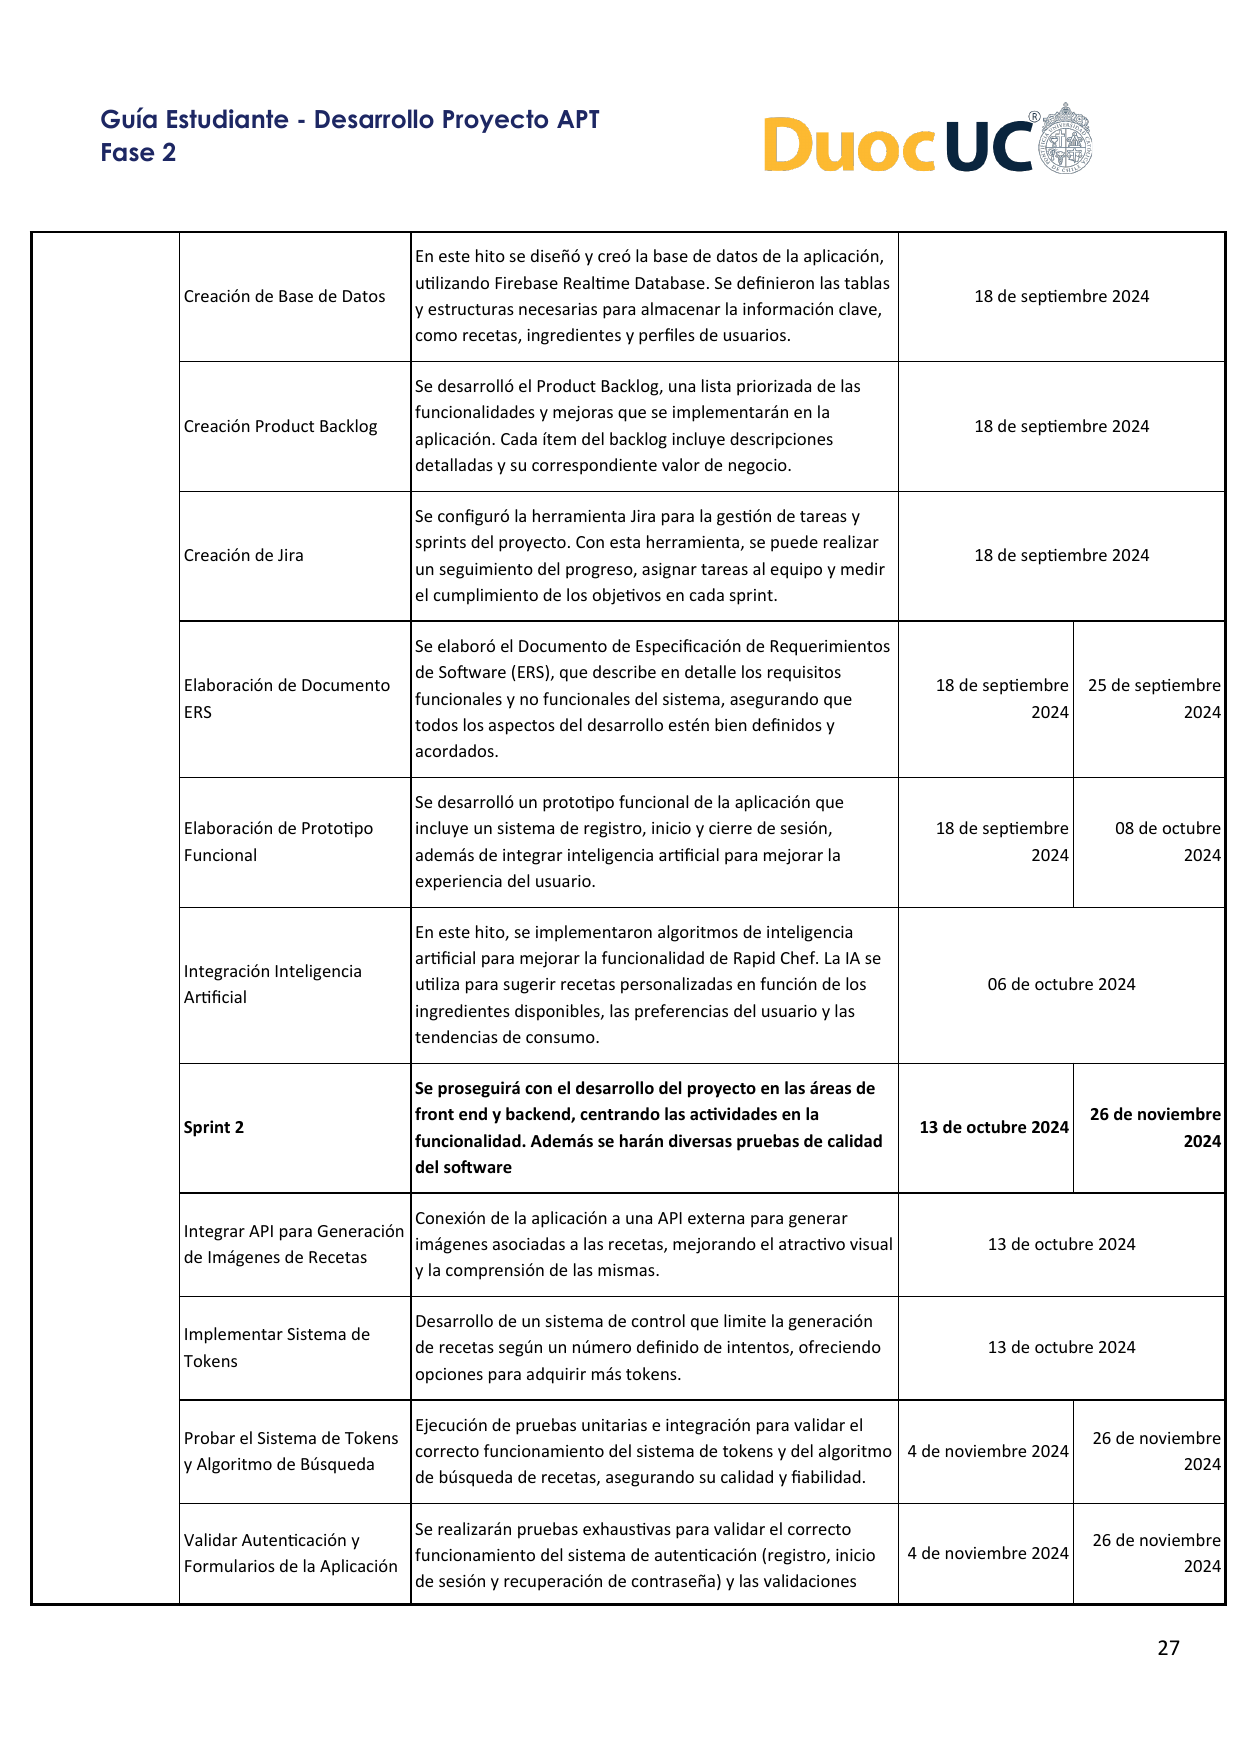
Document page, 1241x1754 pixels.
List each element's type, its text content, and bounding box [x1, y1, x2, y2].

table_cell Integración Inteligencia Artificial [180, 908, 410, 1062]
table_cell Implementar Sistema de Tokens [180, 1297, 410, 1399]
table_cell Elaboración de Documento ERS [180, 622, 410, 777]
table_cell 13 de octubre 2024 [899, 1194, 1224, 1296]
table_cell Integrar API para Generación de Imágenes de Recetas [180, 1194, 410, 1296]
table_cell Se desarrolló un prototipo funcional de la aplicación que incluye un sistema de registro, inicio y cierre de sesión, además de integrar inteligencia artificial para mejorar la experiencia del usuario. [412, 778, 898, 906]
table_cell Elaboración de Prototipo Funcional [180, 778, 410, 906]
table_cell Creación de Base de Datos [180, 233, 410, 361]
table_cell Desarrollo de un sistema de control que limite la generación de recetas según un número definido de intentos, ofreciendo opciones para adquirir más tokens. [412, 1297, 898, 1399]
table_cell 06 de octubre 2024 [899, 908, 1224, 1062]
table_cell 08 de octubre 2024 [1074, 778, 1224, 906]
table_cell Sprint 2 [180, 1064, 410, 1192]
table_cell Conexión de la aplicación a una API externa para generar imágenes asociadas a las recetas, mejorando el atractivo visual y la comprensión de las mismas. [412, 1194, 898, 1296]
table_cell Se configuró la herramienta Jira para la gestión de tareas y sprints del proyecto. Con esta herramienta, se puede realizar un seguimiento del progreso, asignar tareas al equipo y medir el cumplimiento de los objetivos en cada sprint. [412, 492, 898, 620]
table_cell Se elaboró el Documento de Especificación de Requerimientos de Software (ERS), que describe en detalle los requisitos funcionales y no funcionales del sistema, asegurando que todos los aspectos del desarrollo estén bien definidos y acordados. [412, 622, 898, 777]
picture [764, 102, 1093, 174]
table_cell Se proseguirá con el desarrollo del proyecto en las áreas de front end y backend, centrando las actividades en la funcionalidad. Además se harán diversas pruebas de calidad del software [412, 1064, 898, 1192]
table_cell 25 de septiembre 2024 [1074, 622, 1224, 777]
table_cell 4 de noviembre 2024 [899, 1504, 1073, 1603]
table_cell 18 de septiembre 2024 [899, 233, 1224, 361]
table_cell 26 de noviembre 2024 [1074, 1504, 1224, 1603]
table_cell Creación Product Backlog [180, 362, 410, 491]
table_cell 18 de septiembre 2024 [899, 362, 1224, 491]
table_cell 18 de septiembre 2024 [899, 622, 1073, 777]
table_cell 13 de octubre 2024 [899, 1297, 1224, 1399]
table_cell 26 de noviembre 2024 [1074, 1064, 1224, 1192]
table_cell 13 de octubre 2024 [899, 1064, 1073, 1192]
table_cell En este hito se diseñó y creó la base de datos de la aplicación, utilizando Firebase Realtime Database. Se definieron las tablas y estructuras necesarias para almacenar la información clave, como recetas, ingredientes y perfiles de usuarios. [412, 233, 898, 361]
table_cell 26 de noviembre 2024 [1074, 1401, 1224, 1503]
table_cell Ejecución de pruebas unitarias e integración para validar el correcto funcionamiento del sistema de tokens y del algoritmo de búsqueda de recetas, asegurando su calidad y fiabilidad. [412, 1401, 898, 1503]
table_cell En este hito, se implementaron algoritmos de inteligencia artificial para mejorar la funcionalidad de Rapid Chef. La IA se utiliza para sugerir recetas personalizadas en función de los ingredientes disponibles, las preferencias del usuario y las tendencias de consumo. [412, 908, 898, 1062]
table_cell 4 de noviembre 2024 [899, 1401, 1073, 1503]
table_cell Creación de Jira [180, 492, 410, 620]
table_cell Probar el Sistema de Tokens y Algoritmo de Búsqueda [180, 1401, 410, 1503]
table_cell Validar Autenticación y Formularios de la Aplicación [180, 1504, 410, 1603]
table_cell 18 de septiembre 2024 [899, 492, 1224, 620]
table_cell 18 de septiembre 2024 [899, 778, 1073, 906]
table_cell Se desarrolló el Product Backlog, una lista priorizada de las funcionalidades y mejoras que se implementarán en la aplicación. Cada ítem del backlog incluye descripciones detalladas y su correspondiente valor de negocio. [412, 362, 898, 491]
